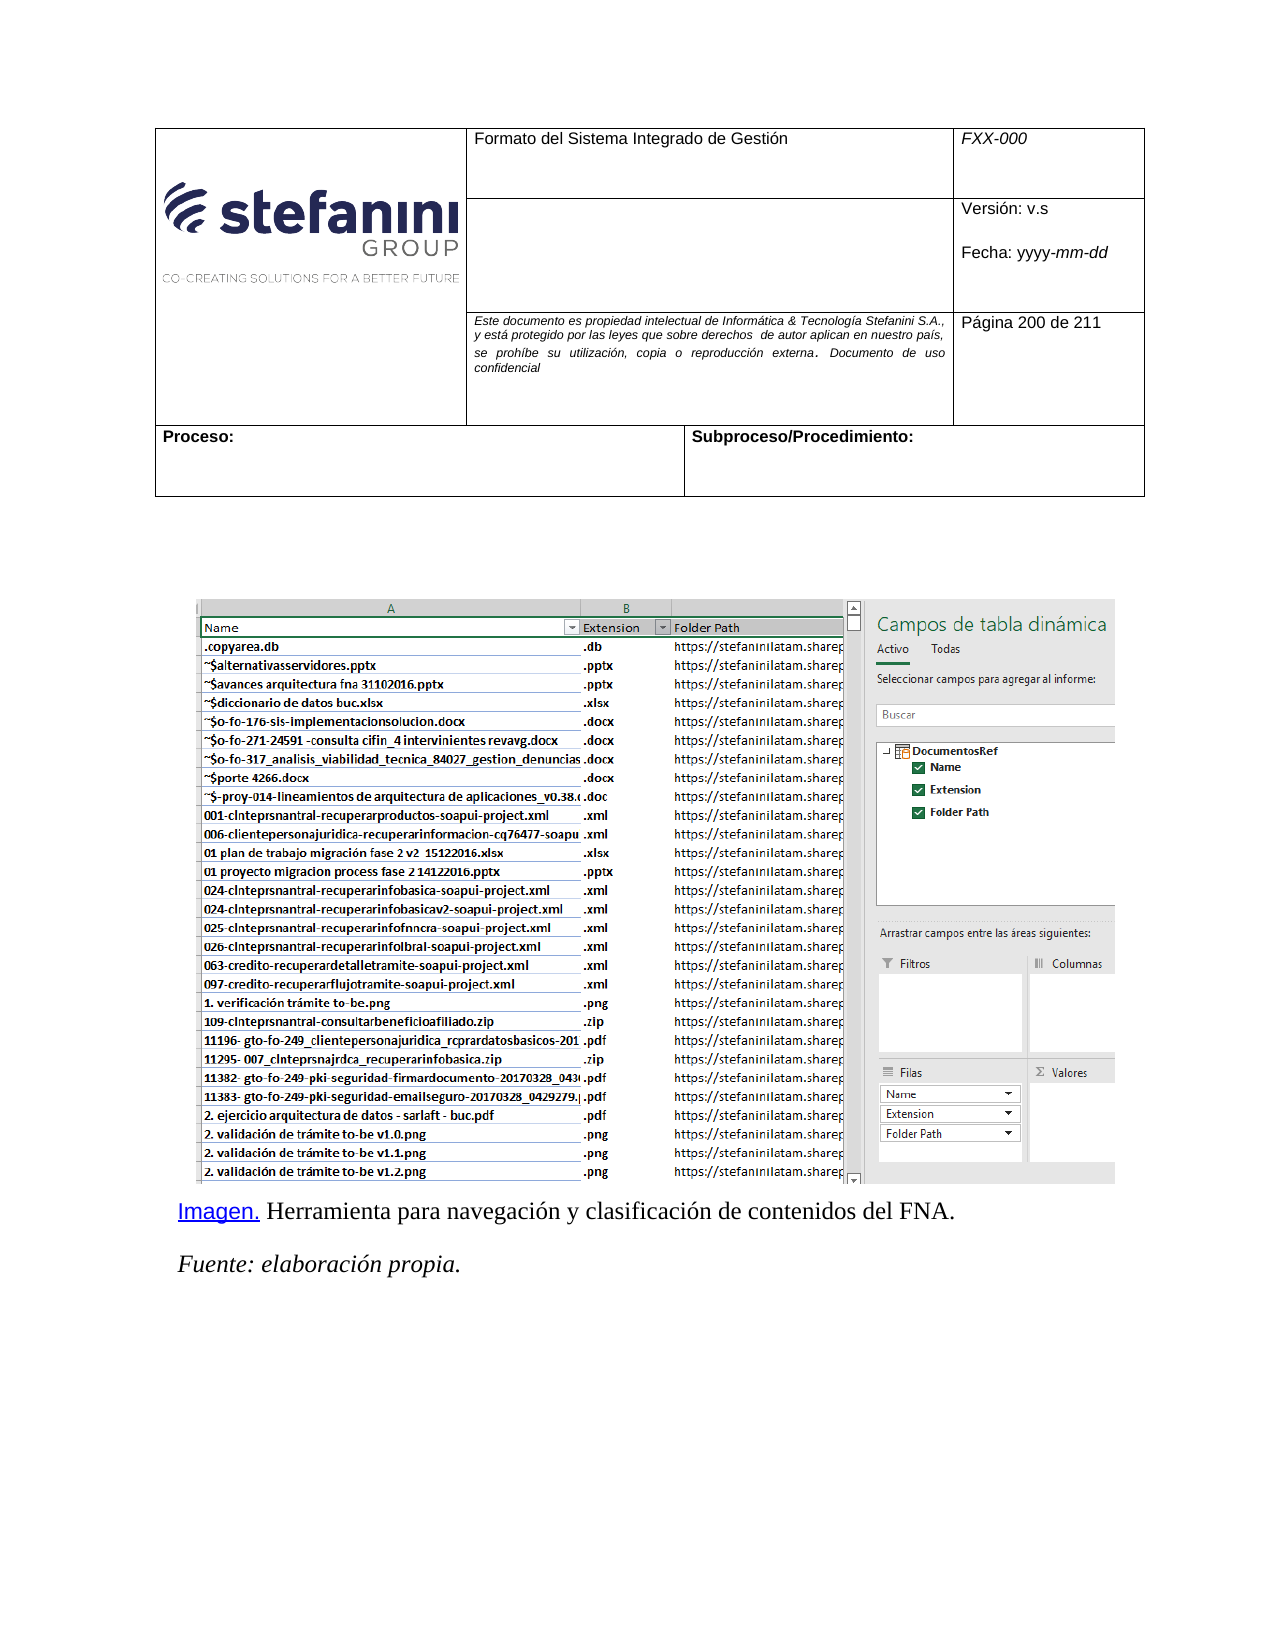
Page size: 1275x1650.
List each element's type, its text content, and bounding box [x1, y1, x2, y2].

text Fuente: elaboración propia. [177, 1249, 1098, 1278]
picture [196, 599, 1115, 1184]
text Imagen. Herramienta para navegación y clasificación de contenidos del FNA. [177, 1196, 1098, 1224]
picture [162, 182, 460, 286]
